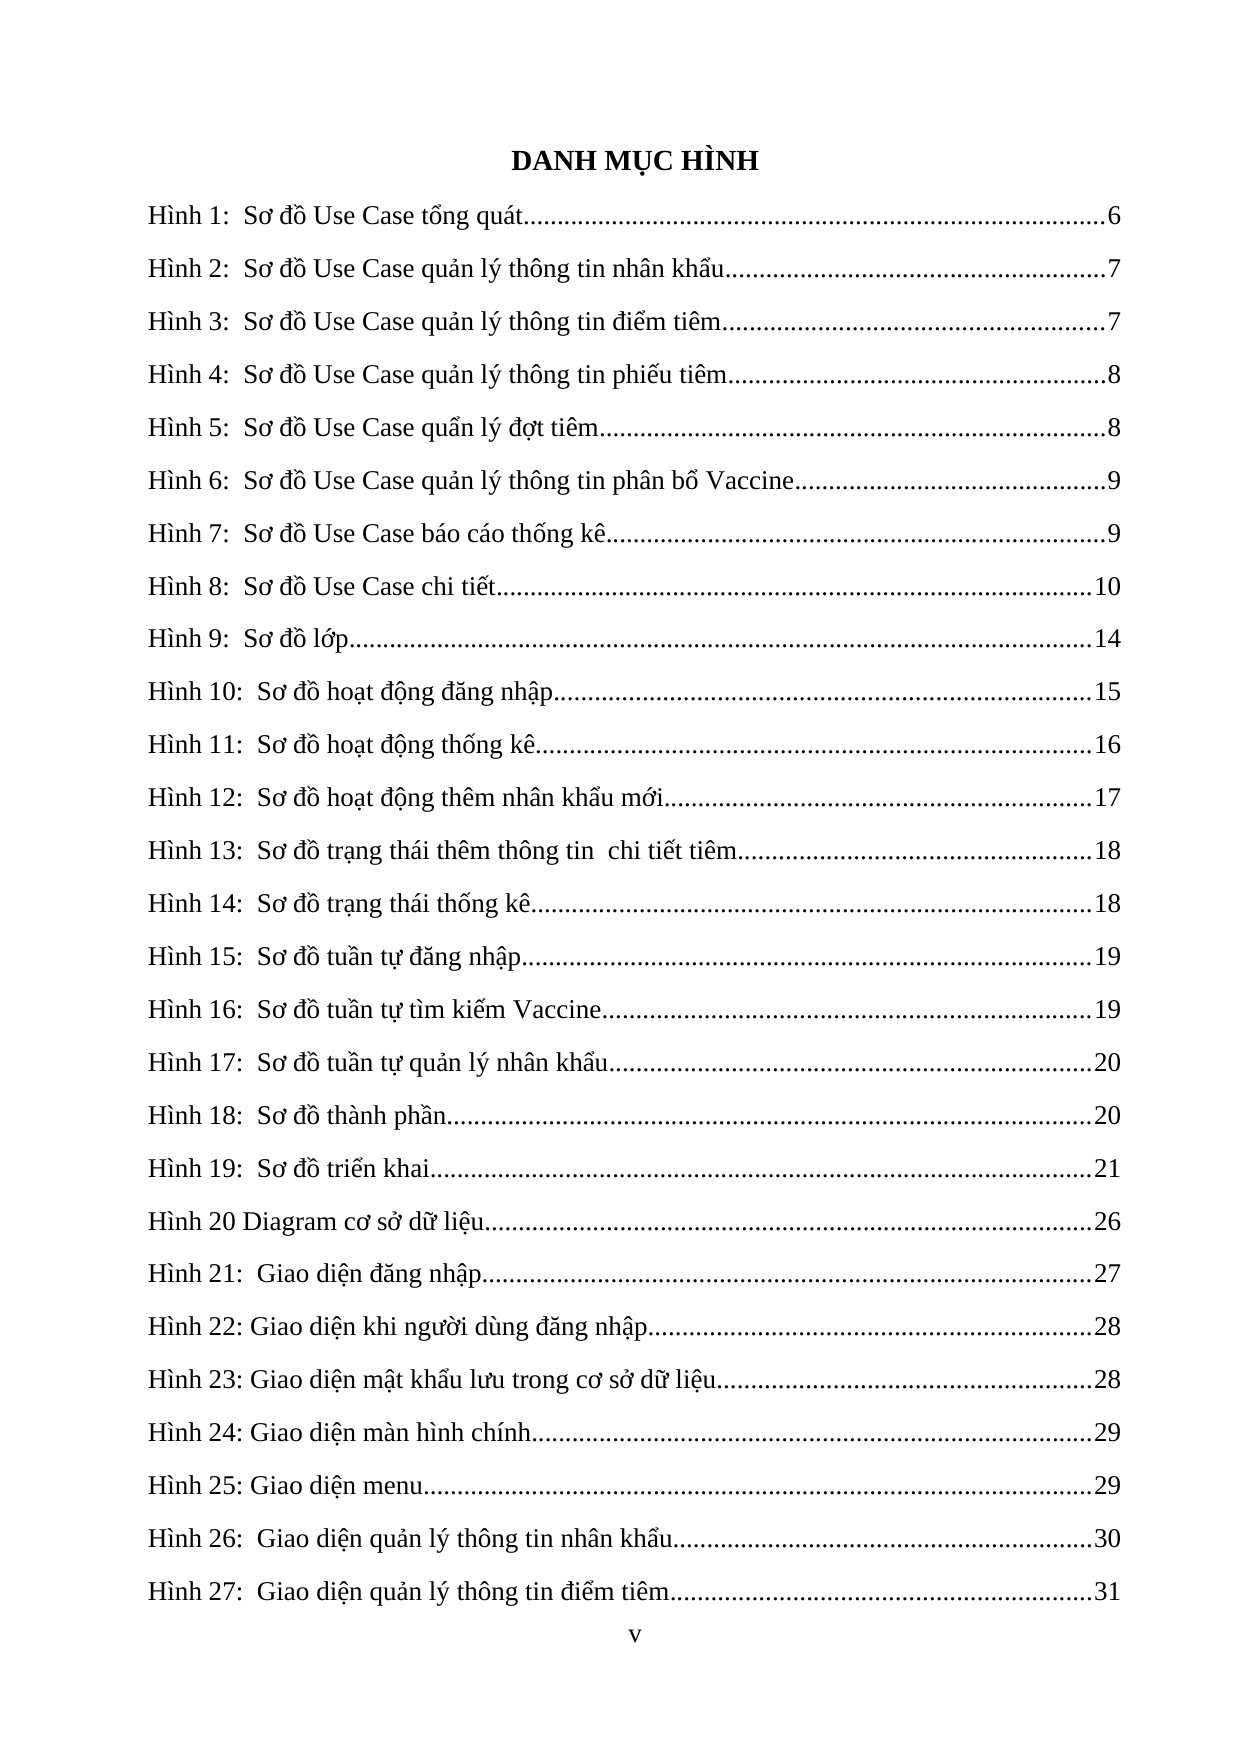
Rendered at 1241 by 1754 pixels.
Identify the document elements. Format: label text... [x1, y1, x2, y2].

text Hình 16: Sơ đồ tuần tự tìm kiếm Vaccine 19 [148, 993, 1122, 1024]
subtitle DANH MỤC HÌNH [148, 143, 1122, 177]
text Hình 17: Sơ đồ tuần tự quản lý nhân khẩu 20 [148, 1046, 1122, 1077]
text Hình 24: Giao diện màn hình chính 29 [148, 1416, 1122, 1447]
text Hình 19: Sơ đồ triển khai 21 [148, 1152, 1122, 1183]
text Hình 6: Sơ đồ Use Case quản lý thông tin phân bổ Vaccine 9 [148, 464, 1122, 495]
text Hình 25: Giao diện menu 29 [148, 1469, 1122, 1500]
text Hình 14: Sơ đồ trạng thái thống kê 18 [148, 887, 1122, 918]
text Hình 8: Sơ đồ Use Case chi tiết 10 [148, 569, 1122, 601]
text Hình 11: Sơ đồ hoạt động thống kê 16 [148, 728, 1122, 759]
text Hình 15: Sơ đồ tuần tự đăng nhập 19 [148, 940, 1122, 971]
text Hình 5: Sơ đồ Use Case quẩn lý đợt tiêm 8 [148, 411, 1122, 442]
text Hình 2: Sơ đồ Use Case quản lý thông tin nhân khẩu 7 [148, 252, 1122, 283]
text Hình 9: Sơ đồ lớp 14 [148, 622, 1122, 654]
text Hình 26: Giao diện quản lý thông tin nhân khẩu 30 [148, 1522, 1122, 1553]
text Hình 20 Diagram cơ sở dữ liệu 26 [148, 1204, 1122, 1236]
text Hình 1: Sơ đồ Use Case tổng quát 6 [148, 199, 1122, 230]
text Hình 10: Sơ đồ hoạt động đăng nhập 15 [148, 675, 1122, 707]
text Hình 4: Sơ đồ Use Case quản lý thông tin phiếu tiêm 8 [148, 358, 1122, 389]
text Hình 13: Sơ đồ trạng thái thêm thông tin chi tiết tiêm 18 [148, 834, 1122, 865]
text Hình 21: Giao diện đăng nhập 27 [148, 1257, 1122, 1289]
text Hình 3: Sơ đồ Use Case quản lý thông tin điểm tiêm 7 [148, 305, 1122, 336]
text Hình 18: Sơ đồ thành phần 20 [148, 1099, 1122, 1130]
text Hình 22: Giao diện khi người dùng đăng nhập 28 [148, 1310, 1122, 1342]
text Hình 12: Sơ đồ hoạt động thêm nhân khẩu mới 17 [148, 781, 1122, 812]
text Hình 27: Giao diện quản lý thông tin điểm tiêm 31 [148, 1575, 1122, 1606]
text Hình 23: Giao diện mật khẩu lưu trong cơ sở dữ liệu 28 [148, 1363, 1122, 1394]
text Hình 7: Sơ đồ Use Case báo cáo thống kê 9 [148, 517, 1122, 548]
